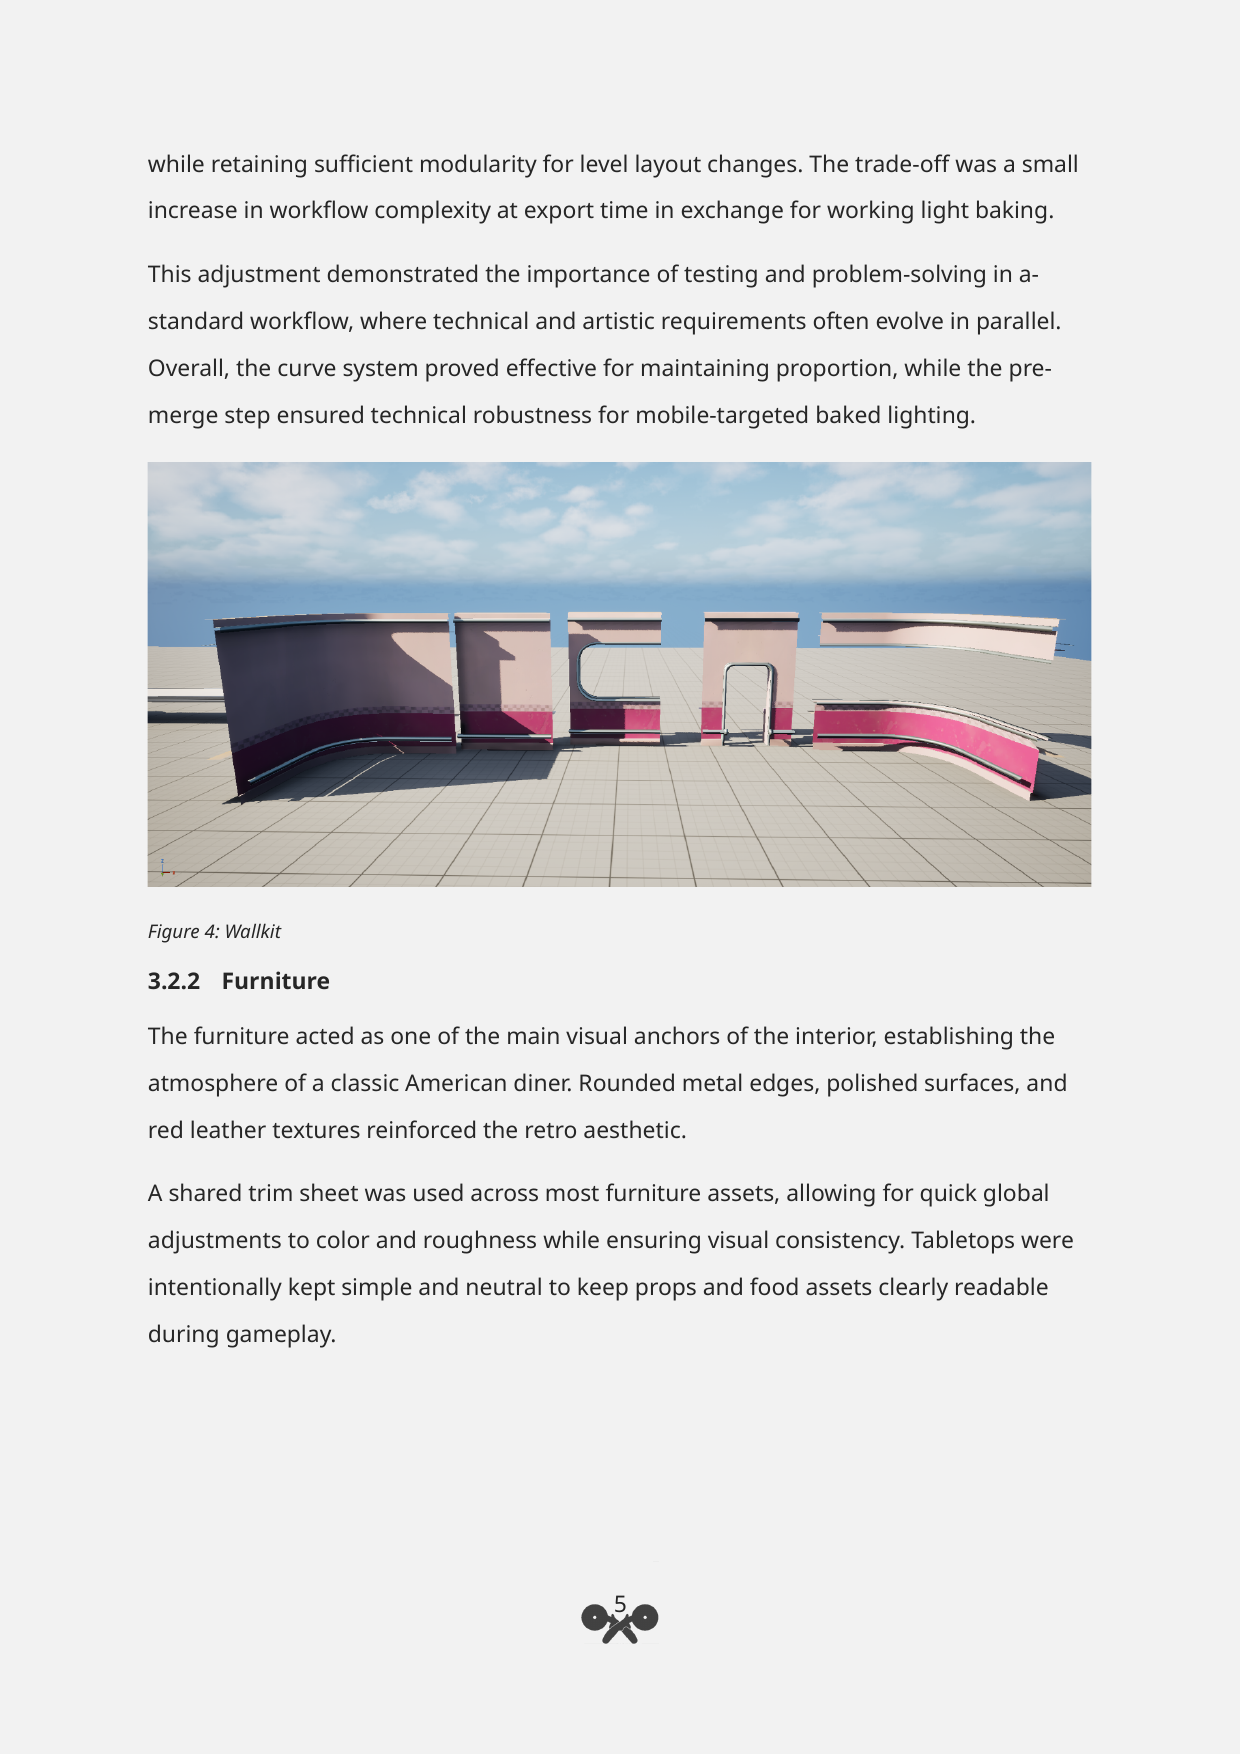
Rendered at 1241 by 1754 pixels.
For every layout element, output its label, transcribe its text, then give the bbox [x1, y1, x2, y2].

text The furniture acted as one of the main visual anchors of the interior, establishing the atmosphere of a classic American diner. Rounded metal edges, polished surfaces, and red leather textures reinforced the retro aesthetic. [148, 1020, 1093, 1145]
subtitle Furniture [148, 965, 1093, 996]
text This adjustment demonstrated the importance of testing and problem-solving in a-standard workflow, where technical and artistic requirements often evolve in parallel. Overall, the curve system proved effective for maintaining proportion, while the pre-merge step ensured technical robustness for mobile-targeted baked lighting. [148, 258, 1093, 430]
text Figure 4: Wallkit [148, 918, 1093, 944]
picture [581, 1561, 659, 1644]
picture [147, 462, 1092, 887]
text A shared trim sheet was used across most furniture assets, allowing for quick global adjustments to color and roughness while ensuring visual consistency. Tabletops were intentionally kept simple and neutral to keep props and food assets clearly readable during gameplay. [148, 1177, 1093, 1349]
